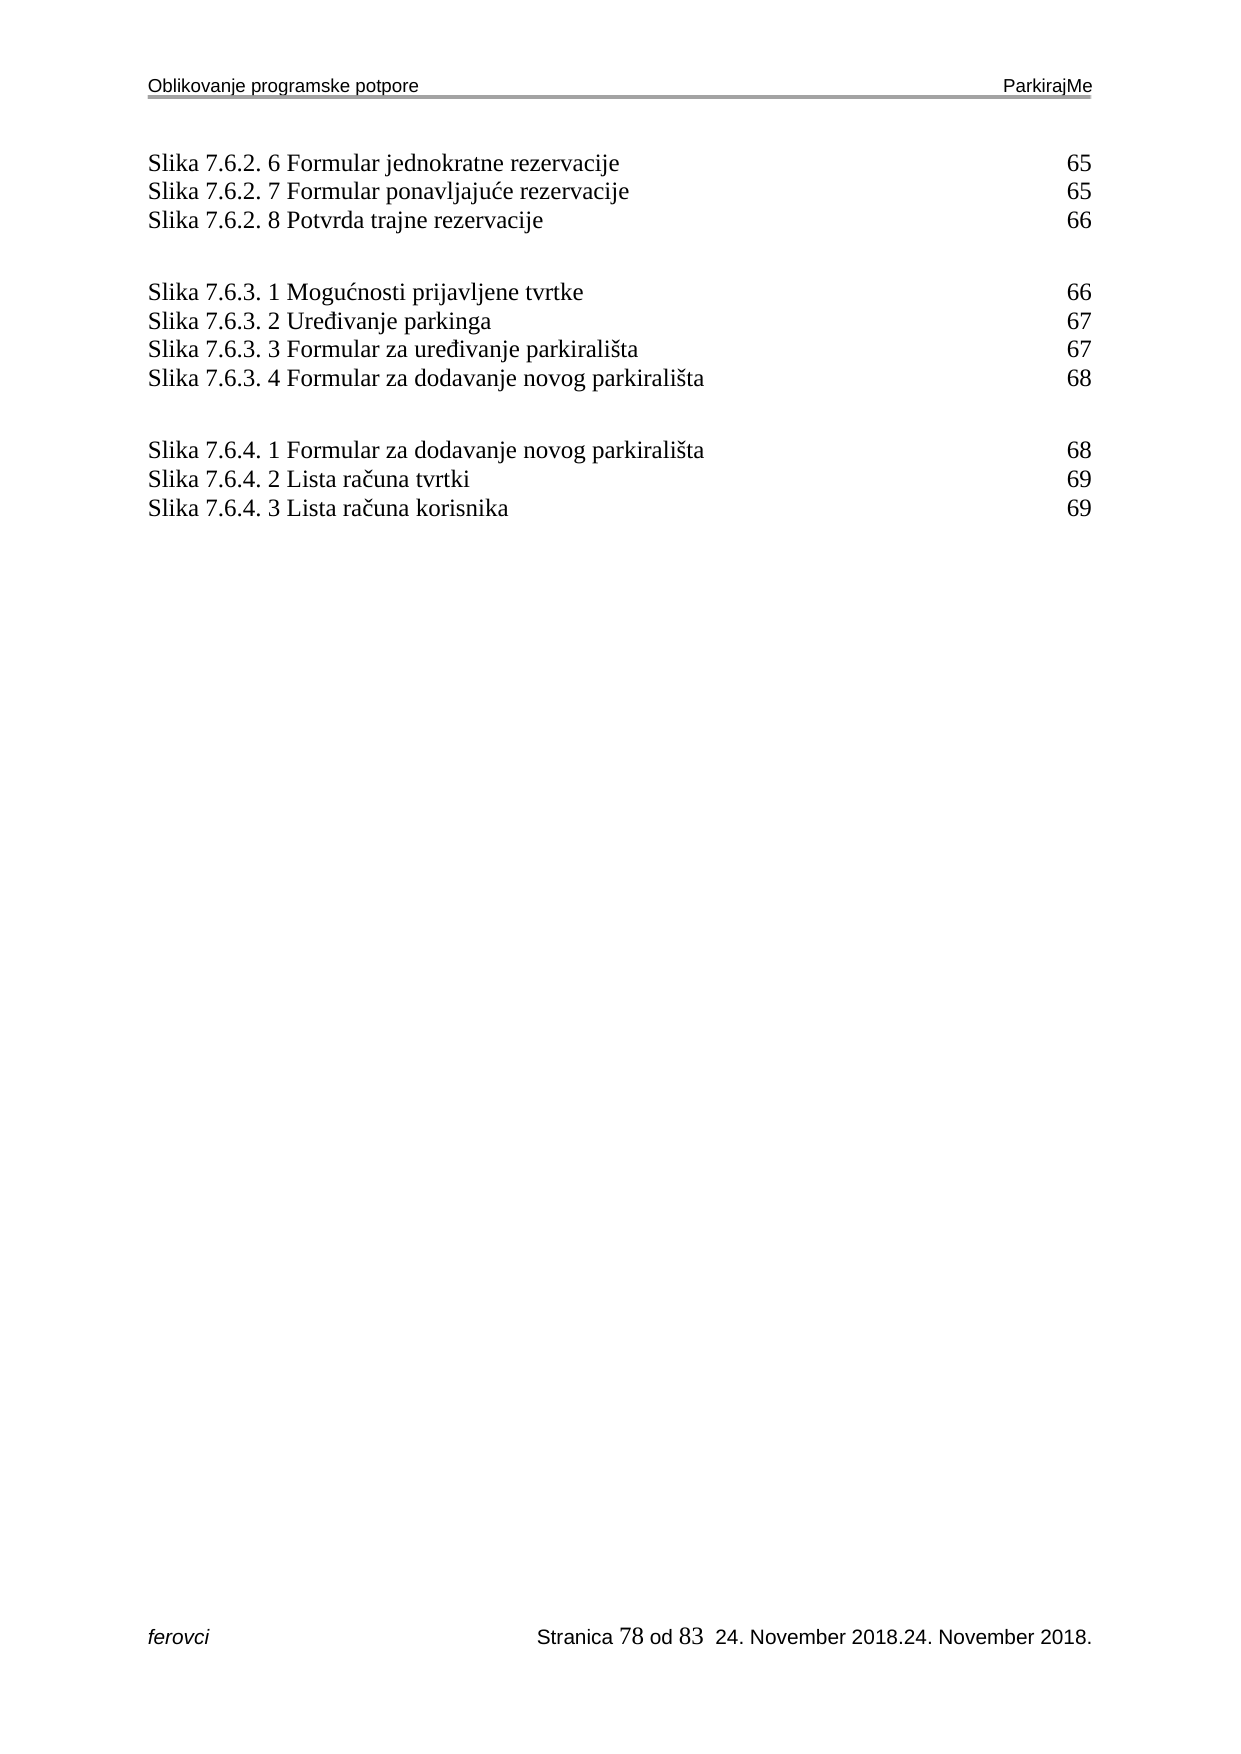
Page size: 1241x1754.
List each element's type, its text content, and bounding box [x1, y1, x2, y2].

text Slika 7.6.4. 3 Lista računa korisnika 69 [148, 493, 1093, 521]
text Slika 7.6.4. 1 Formular za dodavanje novog parkirališta 68 [148, 435, 1093, 464]
text Slika 7.6.3. 3 Formular za uređivanje parkirališta 67 [148, 334, 1093, 363]
text Slika 7.6.2. 6 Formular jednokratne rezervacije 65 [148, 148, 1093, 176]
text Slika 7.6.4. 2 Lista računa tvrtki 69 [148, 464, 1093, 493]
text Slika 7.6.2. 8 Potvrda trajne rezervacije 66 [148, 205, 1093, 234]
text Slika 7.6.3. 1 Mogućnosti prijavljene tvrtke 66 [148, 277, 1093, 306]
text Slika 7.6.2. 7 Formular ponavljajuće rezervacije 65 [148, 176, 1093, 205]
picture [147, 95, 1092, 99]
text Slika 7.6.3. 2 Uređivanje parkinga 67 [148, 306, 1093, 334]
text Slika 7.6.3. 4 Formular za dodavanje novog parkirališta 68 [148, 363, 1093, 392]
